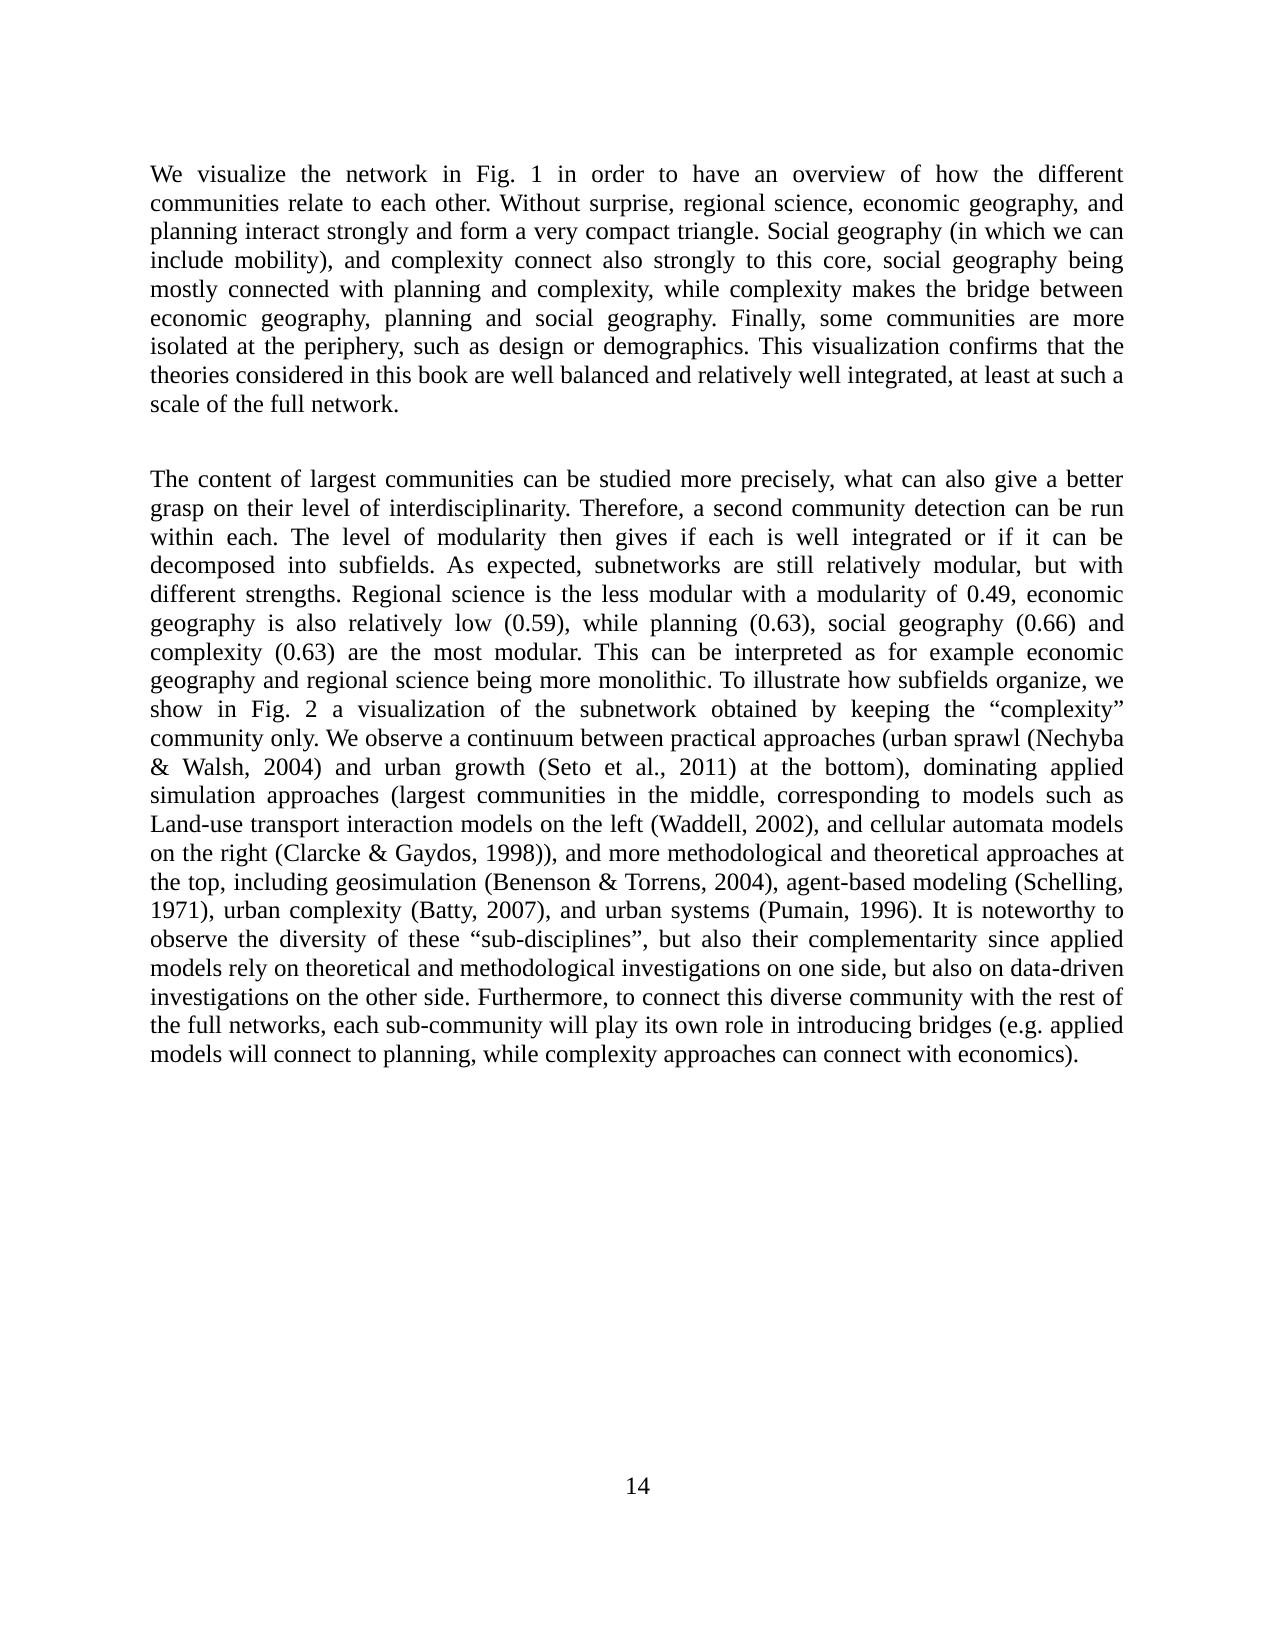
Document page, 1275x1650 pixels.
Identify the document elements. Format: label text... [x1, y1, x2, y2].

text We visualize the network in Fig. 1 in order to have an overview of how the different communities relate to each other. Without surprise, regional science, economic geography, and planning interact strongly and form a very compact triangle. Social geography (in which we can include mobility), and complexity connect also strongly to this core, social geography being mostly connected with planning and complexity, while complexity makes the bridge between economic geography, planning and social geography. Finally, some communities are more isolated at the periphery, such as design or demographics. This visualization confirms that the theories considered in this book are well balanced and relatively well integrated, at least at such a scale of the full network. [150, 159, 1125, 418]
text The content of largest communities can be studied more precisely, what can also give a better grasp on their level of interdisciplinarity. Therefore, a second community detection can be run within each. The level of modularity then gives if each is well integrated or if it can be decomposed into subfields. As expected, subnetworks are still relatively modular, but with different strengths. Regional science is the less modular with a modularity of 0.49, economic geography is also relatively low (0.59), while planning (0.63), social geography (0.66) and complexity (0.63) are the most modular. This can be interpreted as for example economic geography and regional science being more monolithic. To illustrate how subfields organize, we show in Fig. 2 a visualization of the subnetwork obtained by keeping the “complexity” community only. We observe a continuum between practical approaches (urban sprawl (Nechyba & Walsh, 2004) and urban growth (Seto et al., 2011) at the bottom), dominating applied simulation approaches (largest communities in the middle, corresponding to models such as Land-use transport interaction models on the left (Waddell, 2002), and cellular automata models on the right (Clarcke & Gaydos, 1998)), and more methodological and theoretical approaches at the top, including geosimulation (Benenson & Torrens, 2004), agent-based modeling (Schelling, 1971), urban complexity (Batty, 2007), and urban systems (Pumain, 1996). It is noteworthy to observe the diversity of these “sub-disciplines”, but also their complementarity since applied models rely on theoretical and methodological investigations on one side, but also on data-driven investigations on the other side. Furthermore, to connect this diverse community with the rest of the full networks, each sub-community will play its own role in introducing bridges (e.g. applied models will connect to planning, while complexity approaches can connect with economics). [150, 464, 1125, 1068]
